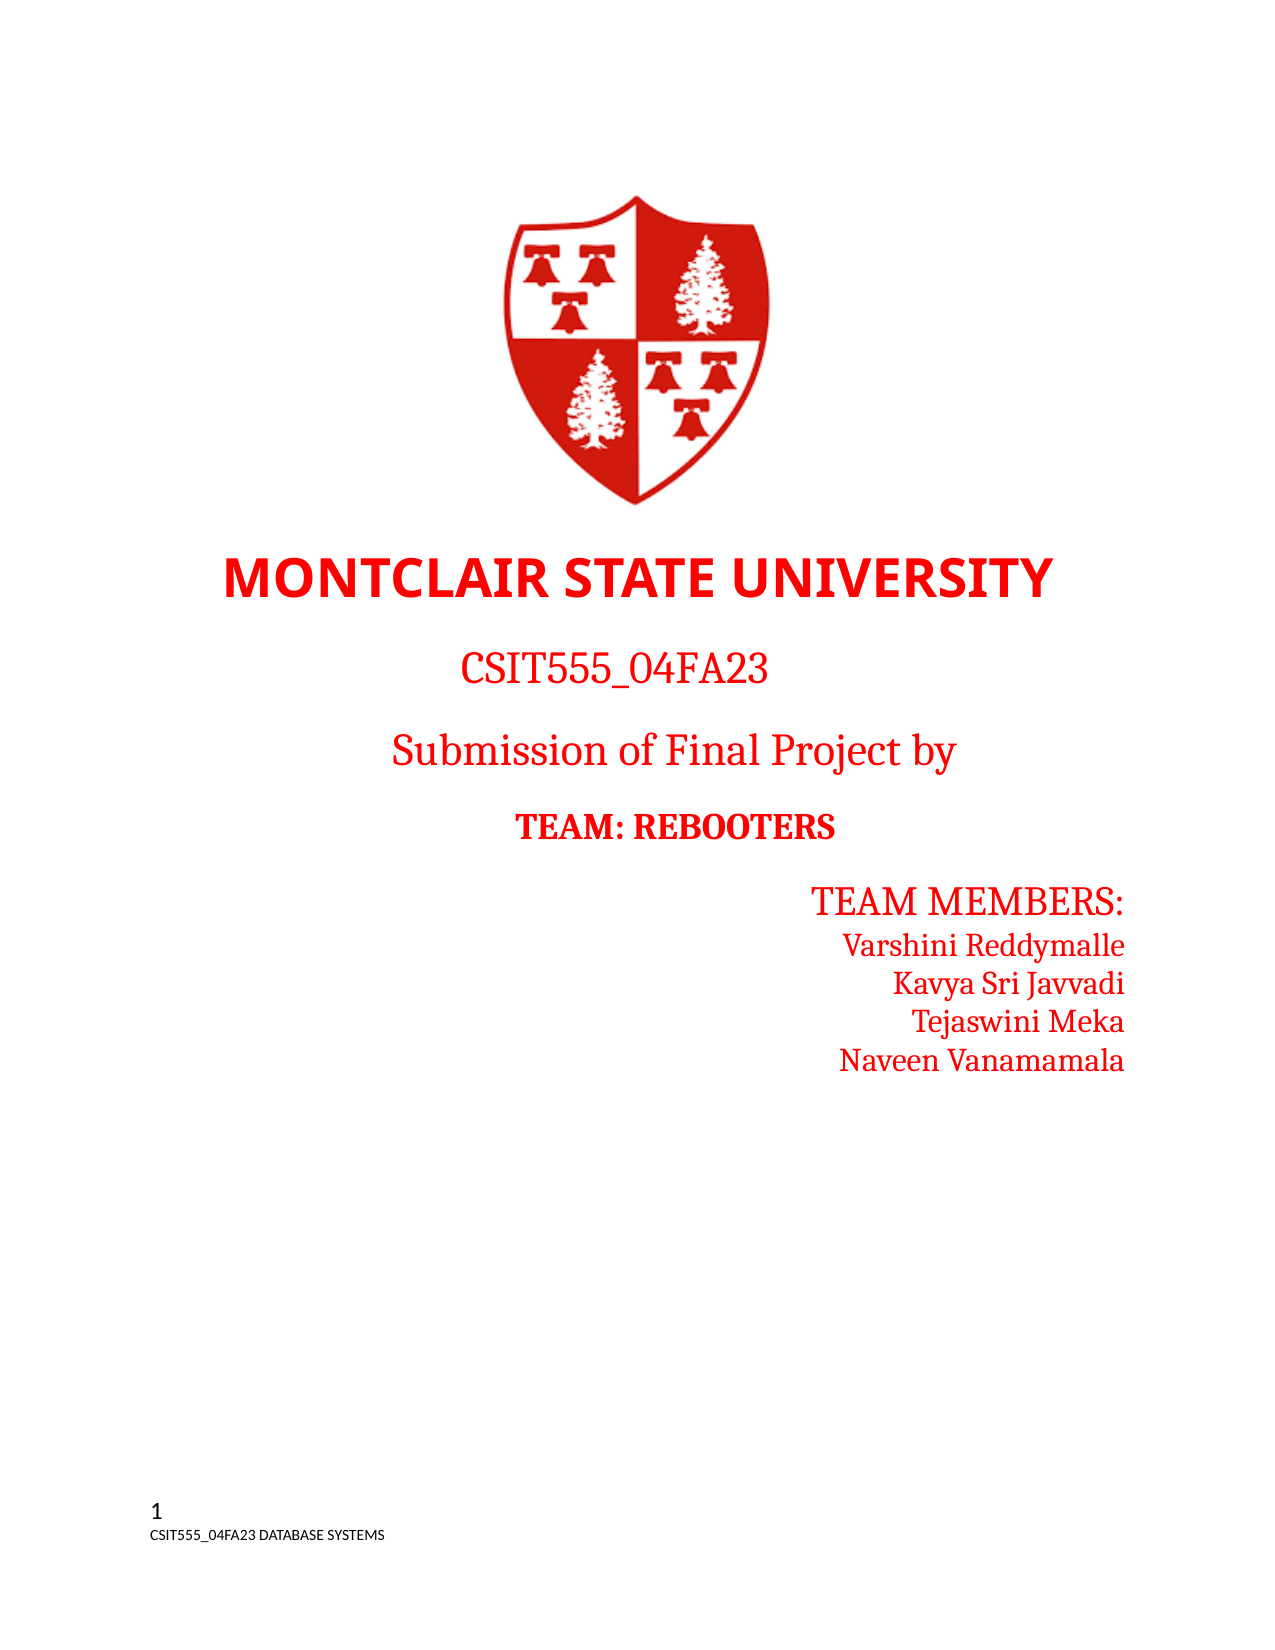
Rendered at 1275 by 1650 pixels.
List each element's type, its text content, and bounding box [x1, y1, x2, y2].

text MONTCLAIR STATE UNIVERSITY [150, 539, 1125, 613]
text Naveen Vanamamala [150, 1041, 1125, 1079]
text TEAM: REBOOTERS [225, 806, 1125, 849]
text Kavya Sri Javvadi [150, 964, 1125, 1003]
text Varshini Reddymalle [150, 926, 1125, 964]
text TEAM MEMBERS: [450, 878, 1125, 926]
text CSIT555_04FA23 [225, 642, 1125, 695]
text Tejaswini Meka [150, 1003, 1125, 1041]
picture [461, 168, 814, 521]
text Submission of Final Project by [225, 724, 1125, 777]
